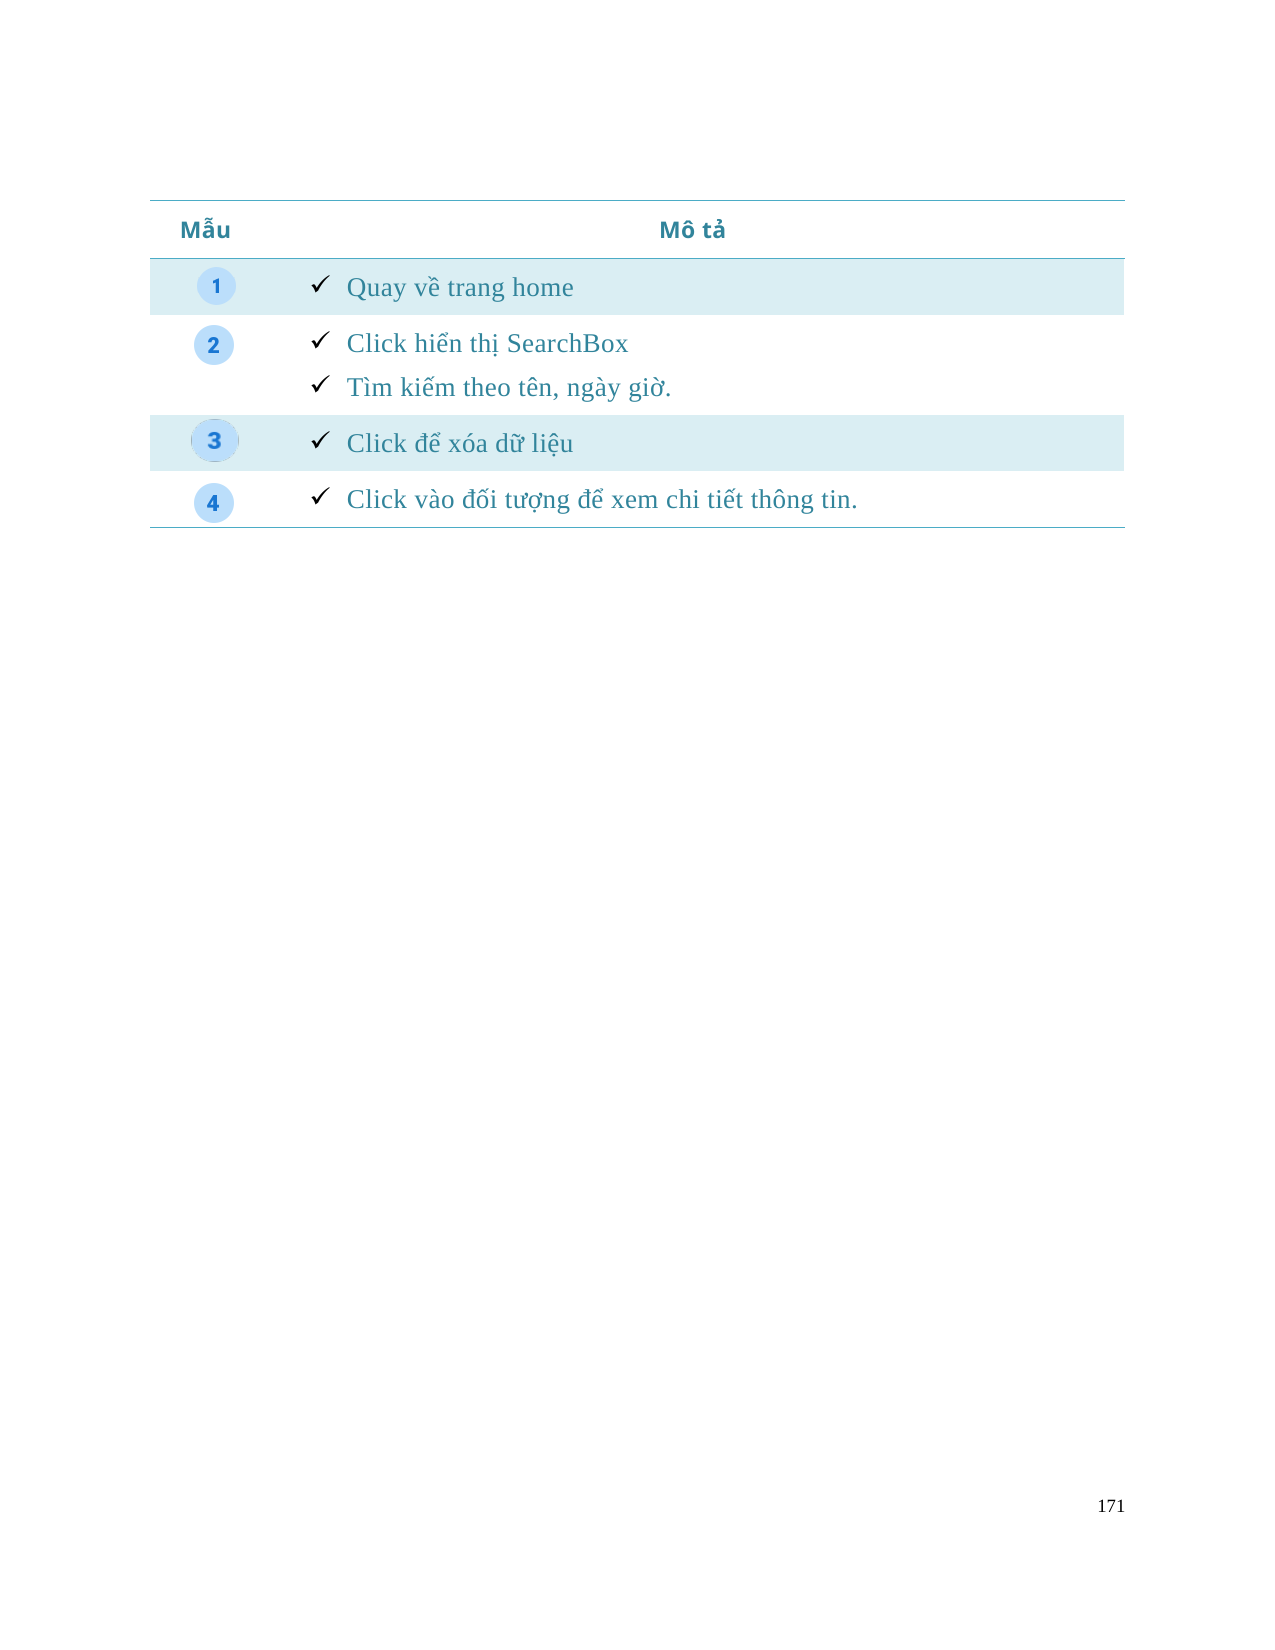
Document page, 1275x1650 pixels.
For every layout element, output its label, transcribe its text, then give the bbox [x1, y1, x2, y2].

picture [193, 263, 239, 308]
table_cell [150, 415, 260, 471]
picture [187, 415, 243, 466]
picture [190, 321, 238, 369]
table_header Mẫu [150, 201, 260, 257]
table_cell [150, 315, 260, 415]
table_header Mô tả [260, 201, 1124, 257]
table_cell Quay về trang home [260, 259, 1124, 315]
table_cell Click vào đối tượng để xem chi tiết thông tin. [260, 471, 1124, 527]
table_cell Click hiển thị SearchBox Tìm kiếm theo tên, ngày giờ. [260, 315, 1124, 415]
table_cell [150, 471, 260, 527]
table_cell Click để xóa dữ liệu [260, 415, 1124, 471]
picture [191, 479, 238, 526]
table_cell [150, 259, 260, 315]
